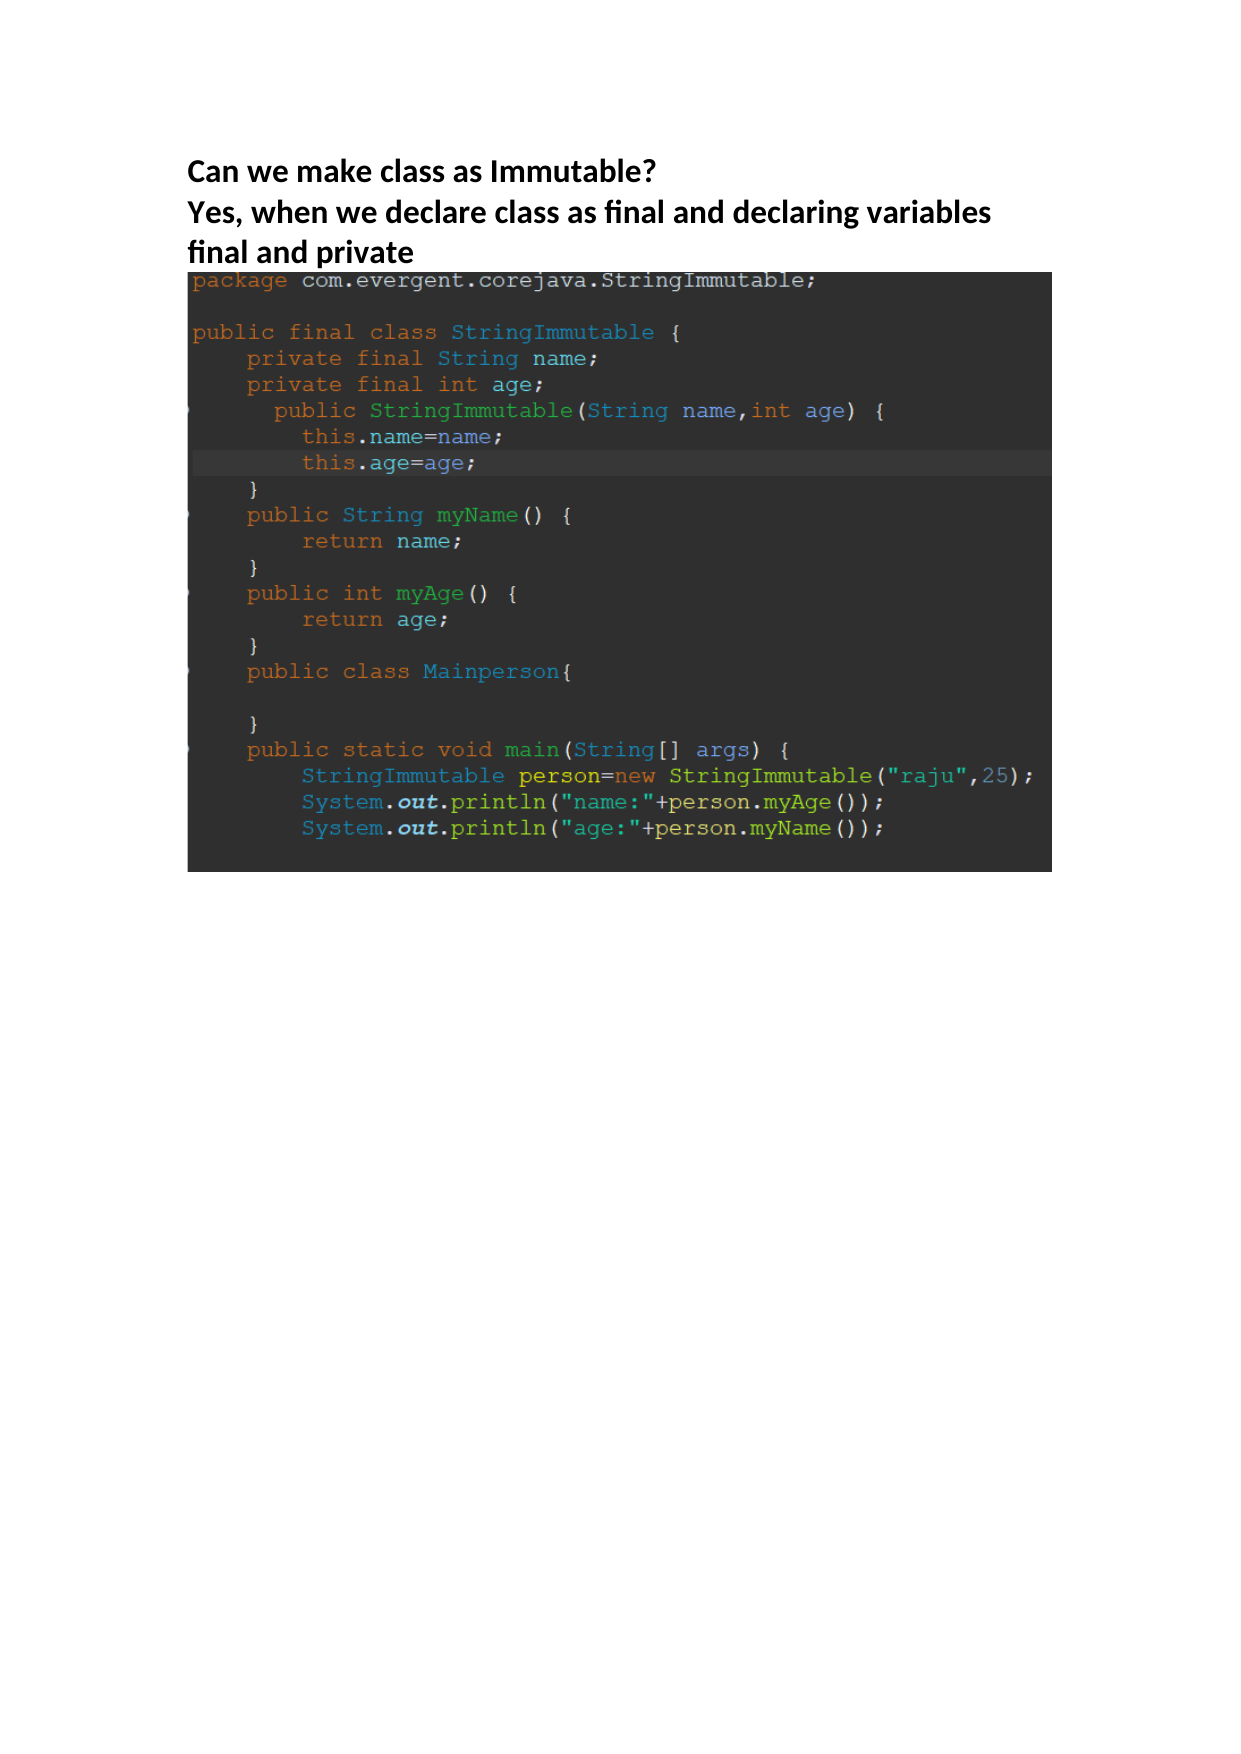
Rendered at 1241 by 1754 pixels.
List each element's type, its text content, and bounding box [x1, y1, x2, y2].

list Can we make class as Immutable? [187, 150, 1053, 191]
list Yes, when we declare class as final and declaring variables final and private [187, 191, 1053, 272]
picture [187, 272, 1052, 872]
